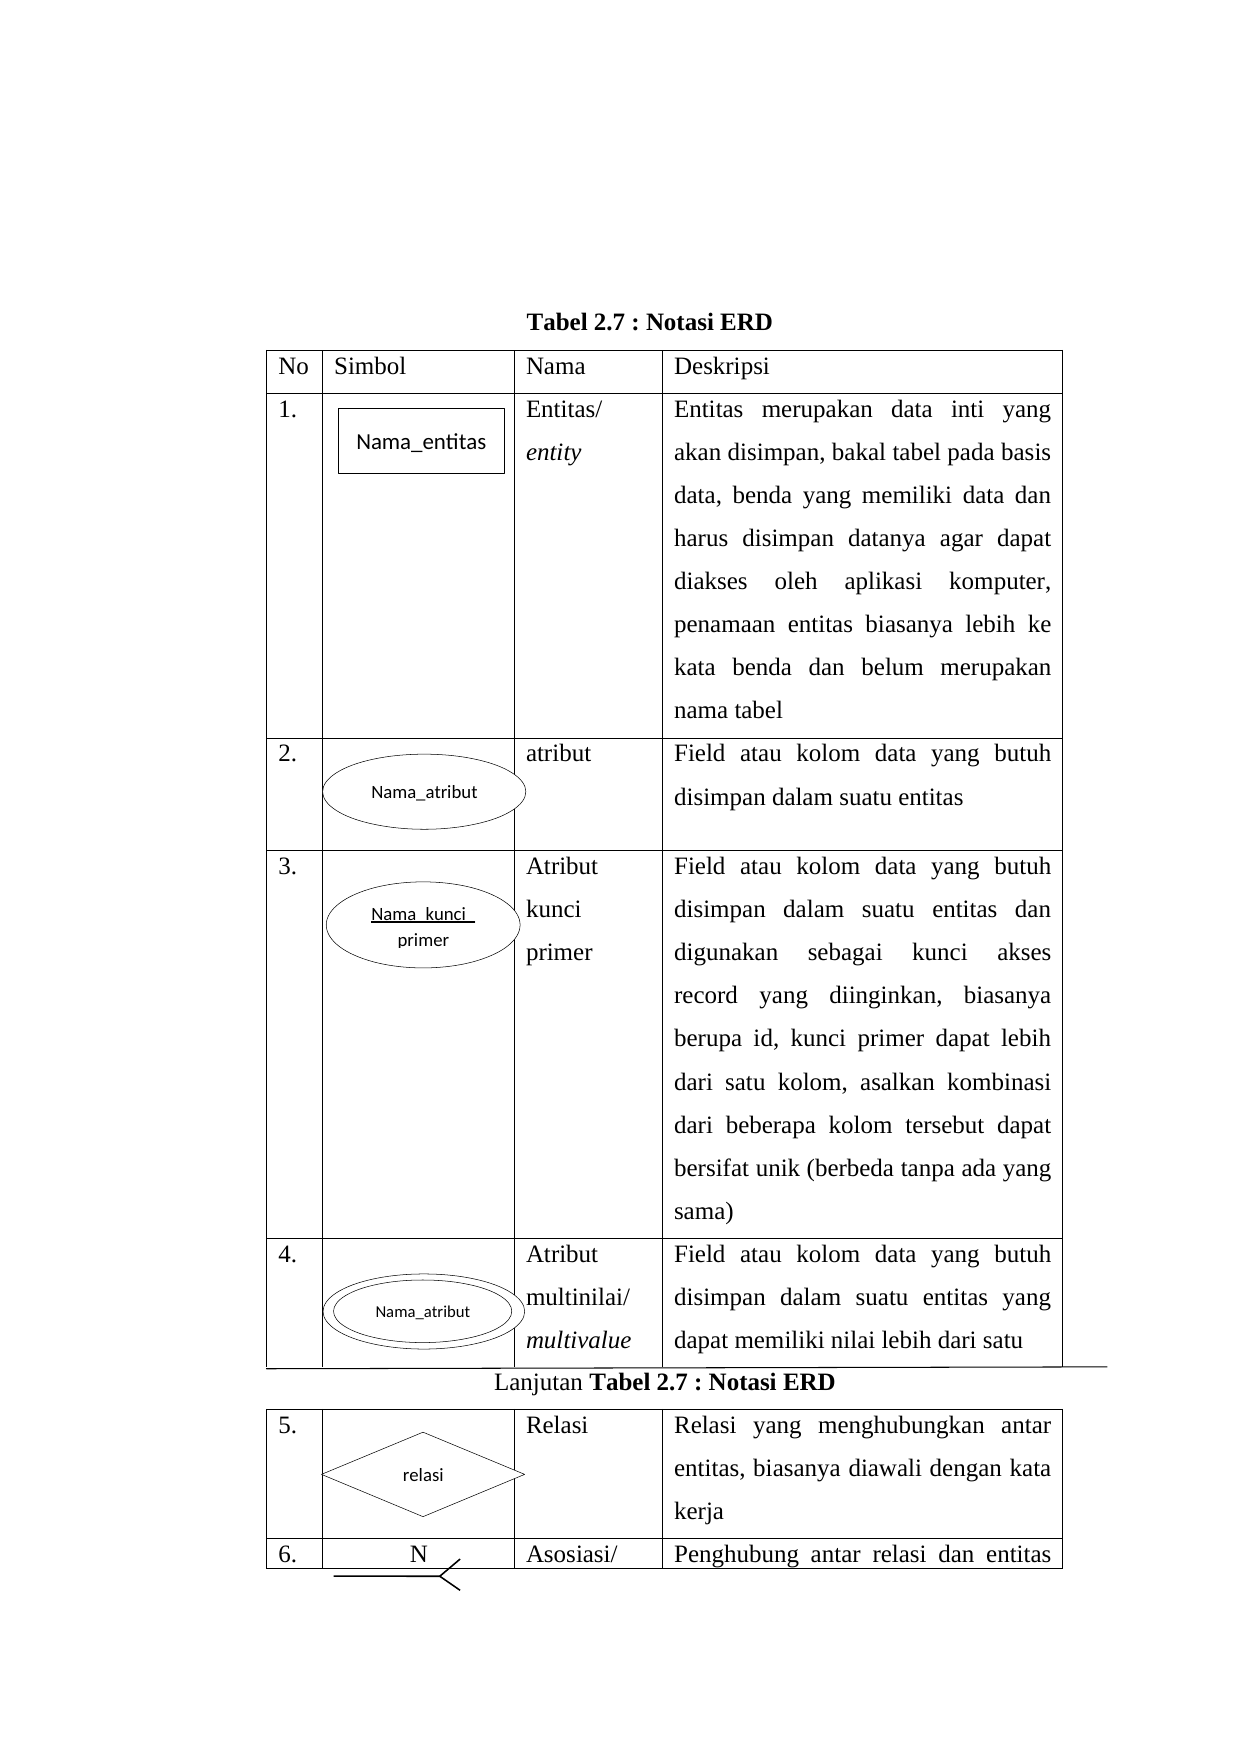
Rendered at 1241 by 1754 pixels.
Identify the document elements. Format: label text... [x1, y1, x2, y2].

table_header Nama [515, 351, 662, 393]
table_cell [323, 1318, 514, 1367]
table_cell 2. [267, 739, 322, 850]
table_header No [267, 351, 322, 393]
table_cell [323, 394, 514, 737]
table_cell [323, 1476, 514, 1538]
table_cell [323, 851, 514, 1238]
table_cell Entitas merupakan data inti yang akan disimpan, bakal tabel pada basis data, benda yang memiliki data dan harus disimpan datanya agar dapat diakses oleh aplikasi komputer, penamaan entitas biasanya lebih ke kata benda dan belum merupakan nama tabel [663, 394, 1062, 737]
table_cell 1. [267, 394, 322, 737]
table_cell Relasi yang menghubungkan antar entitas, biasanya diawali dengan kata kerja [663, 1410, 1062, 1538]
table_cell Lanjutan Tabel 2.7 : Notasi ERD [267, 1368, 1063, 1409]
table_cell 6. [267, 1539, 322, 1568]
table_cell [323, 799, 514, 850]
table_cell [663, 1539, 1062, 1568]
table_cell 3. [267, 851, 322, 1238]
table_cell 4. [267, 1239, 322, 1367]
table_cell Field atau kolom data yang butuh disimpan dalam suatu entitas [663, 739, 1062, 850]
table_cell atribut [515, 739, 662, 850]
table_cell Relasi [515, 1410, 662, 1538]
table_cell [323, 1410, 514, 1473]
table_header Deskripsi [663, 351, 1062, 393]
table_cell Atribut multinilai/ multivalue [515, 1239, 662, 1367]
table_cell N [323, 1539, 514, 1568]
table_cell [323, 739, 514, 784]
table_cell Field atau kolom data yang butuh disimpan dalam suatu entitas yang dapat memiliki nilai lebih dari satu [663, 1239, 1062, 1367]
table_header Simbol [323, 351, 514, 393]
table_cell [323, 1239, 514, 1305]
table_cell Atribut kunci primer [515, 851, 662, 1238]
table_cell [515, 1539, 662, 1568]
text Tabel 2.7 : Notasi ERD [236, 307, 1063, 335]
table_cell 5. [267, 1410, 322, 1538]
table_cell Field atau kolom data yang butuh disimpan dalam suatu entitas dan digunakan sebagai kunci akses record yang diinginkan, biasanya berupa id, kunci primer dapat lebih dari satu kolom, asalkan kombinasi dari beberapa kolom tersebut dapat bersifat unik (berbeda tanpa ada yang sama) [663, 851, 1062, 1238]
table_cell Entitas/ entity [515, 394, 662, 737]
